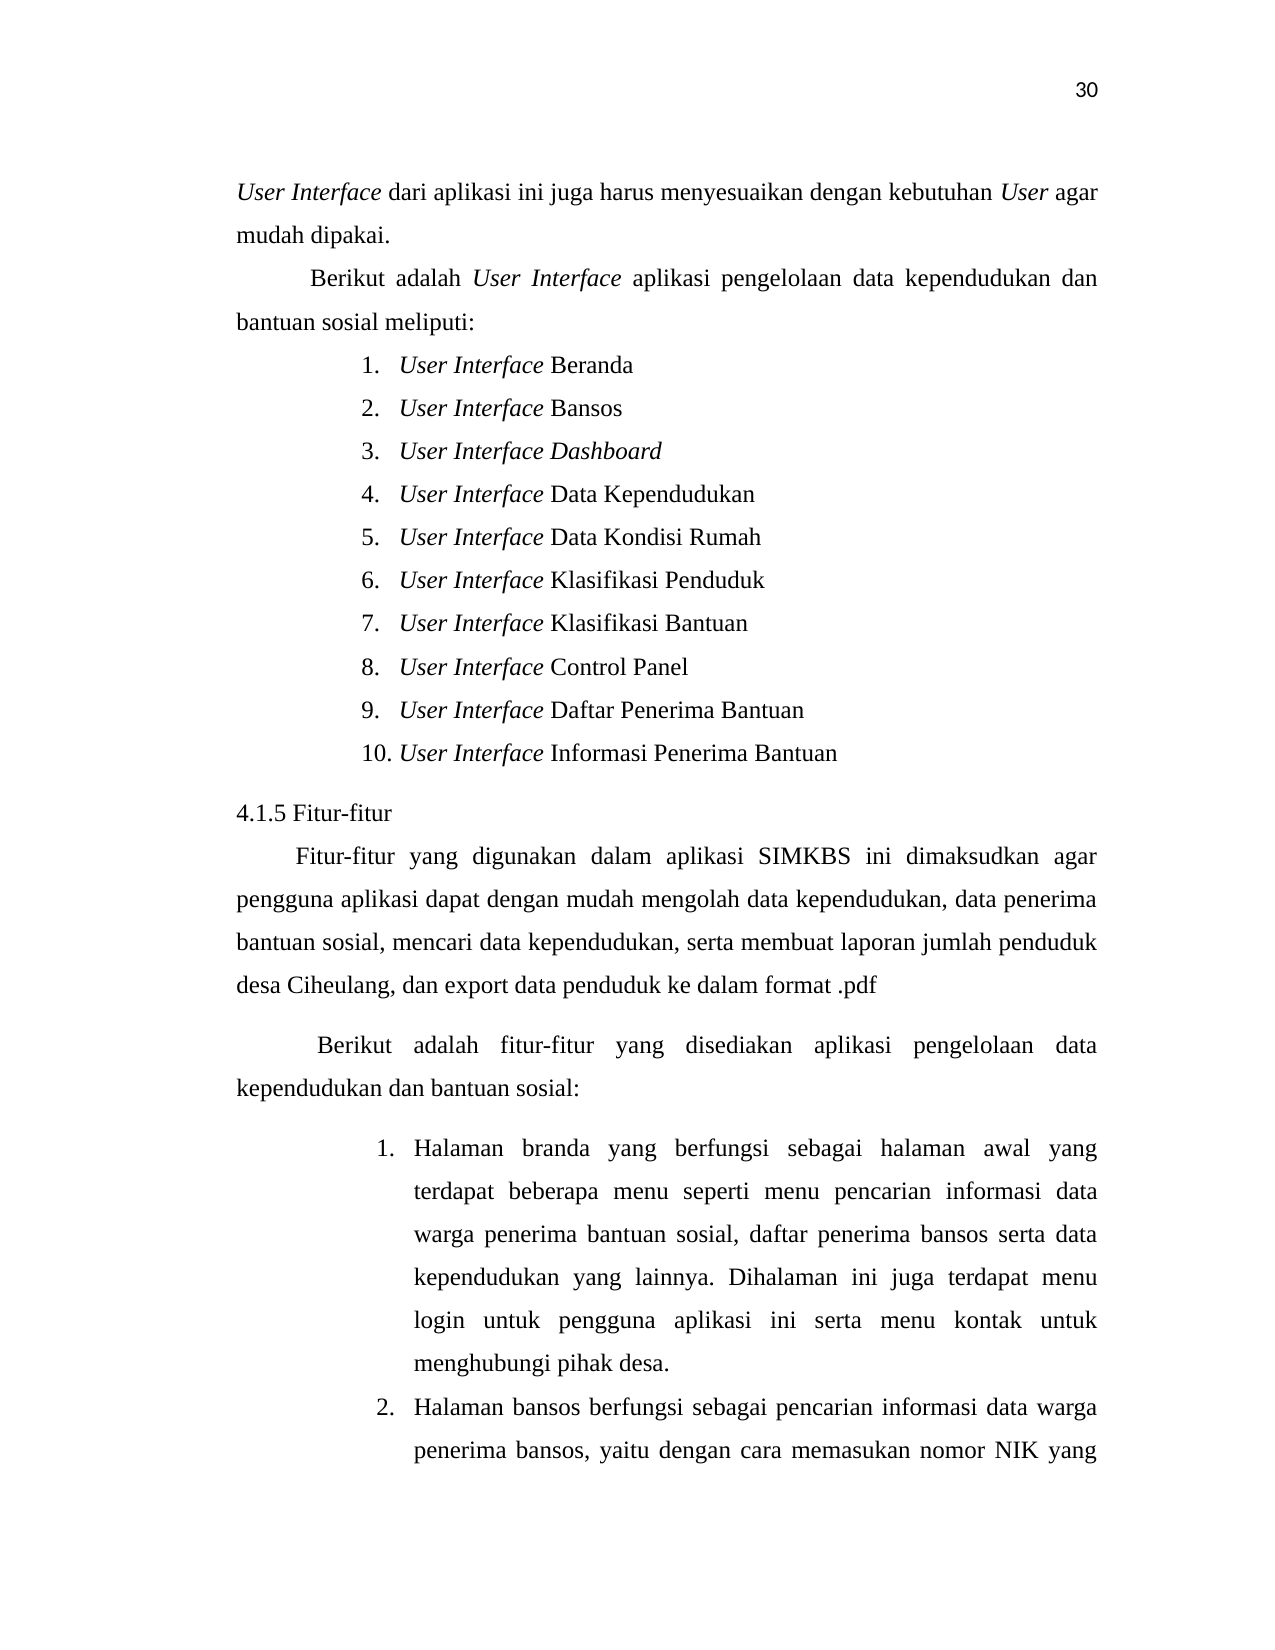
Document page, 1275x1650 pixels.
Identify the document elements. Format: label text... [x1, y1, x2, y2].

list User Interface Bansos [361, 393, 1098, 422]
list User Interface Beranda [361, 350, 1098, 378]
list User Interface Data Kependudukan [361, 479, 1098, 508]
list User Interface Klasifikasi Penduduk [361, 565, 1098, 594]
subtitle 4.1.5 Fitur-fitur [236, 798, 1098, 826]
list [376, 1392, 1098, 1463]
list User Interface Dashboard [361, 436, 1098, 465]
list User Interface Daftar Penerima Bantuan [361, 695, 1098, 723]
text Berikut adalah fitur-fitur yang disediakan aplikasi pengelolaan data kependudukan dan bantuan sosial: [236, 1030, 1098, 1102]
list Berikut adalah User Interface aplikasi pengelolaan data kependudukan dan bantuan sosial meliputi: [236, 263, 1098, 335]
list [236, 177, 1098, 249]
list User Interface Klasifikasi Bantuan [361, 608, 1098, 637]
list User Interface Data Kondisi Rumah [361, 522, 1098, 551]
list Halaman branda yang berfungsi sebagai halaman awal yang terdapat beberapa menu seperti menu pencarian informasi data warga penerima bantuan sosial, daftar penerima bansos serta data kependudukan yang lainnya. Dihalaman ini juga terdapat menu login untuk pengguna aplikasi ini serta menu kontak untuk menghubungi pihak desa. [376, 1133, 1098, 1377]
text Fitur-fitur yang digunakan dalam aplikasi SIMKBS ini dimaksudkan agar pengguna aplikasi dapat dengan mudah mengolah data kependudukan, data penerima bantuan sosial, mencari data kependudukan, serta membuat laporan jumlah penduduk desa Ciheulang, dan export data penduduk ke dalam format .pdf [236, 841, 1098, 999]
list User Interface Informasi Penerima Bantuan [361, 738, 1098, 767]
list User Interface Control Panel [361, 652, 1098, 680]
